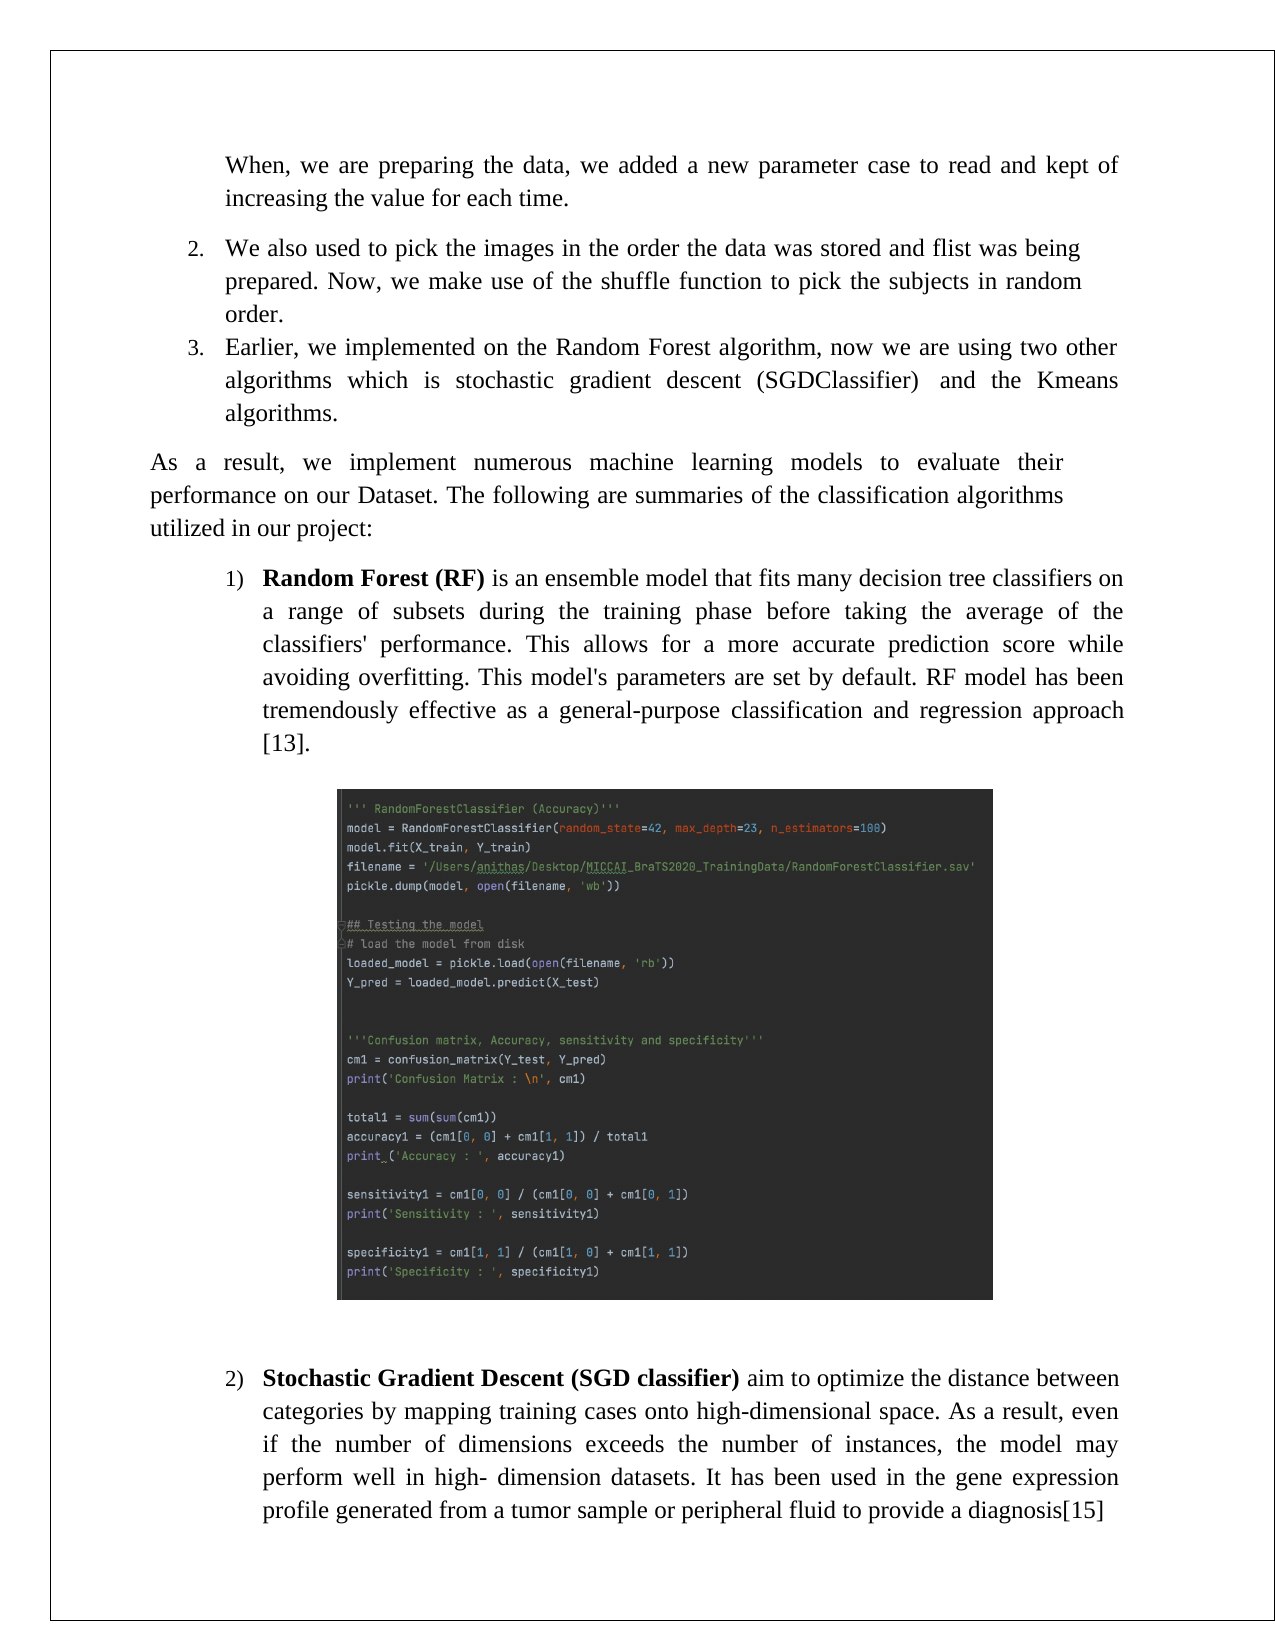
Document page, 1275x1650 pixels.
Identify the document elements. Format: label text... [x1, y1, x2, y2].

text When, we are preparing the data, we added a new parameter case to read and kept of increasing the value for each time. [225, 150, 1119, 212]
list We also used to pick the images in the order the data was stored and flist was being prepared. Now, we make use of the shuffle function to pick the subjects in random order. [187, 233, 1082, 327]
text As a result, we implement numerous machine learning models to evaluate their performance on our Dataset. The following are summaries of the classification algorithms utilized in our project: [150, 447, 1064, 542]
list Stochastic Gradient Descent (SGD classifier) aim to optimize the distance between categories by mapping training cases onto high-dimensional space. As a result, even if the number of dimensions exceeds the number of instances, the model may perform well in high- dimension datasets. It has been used in the gene expression profile generated from a tumor sample or peripheral fluid to provide a diagnosis[15] [225, 1363, 1120, 1524]
list Random Forest (RF) is an ensemble model that fits many decision tree classifiers on a range of subsets during the training phase before taking the average of the classifiers' performance. This allows for a more accurate prediction score while avoiding overfitting. This model's parameters are set by default. RF model has been tremendously effective as a general-purpose classification and regression approach [13]. [225, 563, 1124, 757]
picture [337, 789, 993, 1300]
list Earlier, we implemented on the Random Forest algorithm, now we are using two other algorithms which is stochastic gradient descent (SGDClassifier) and the Kmeans algorithms. [187, 332, 1119, 427]
